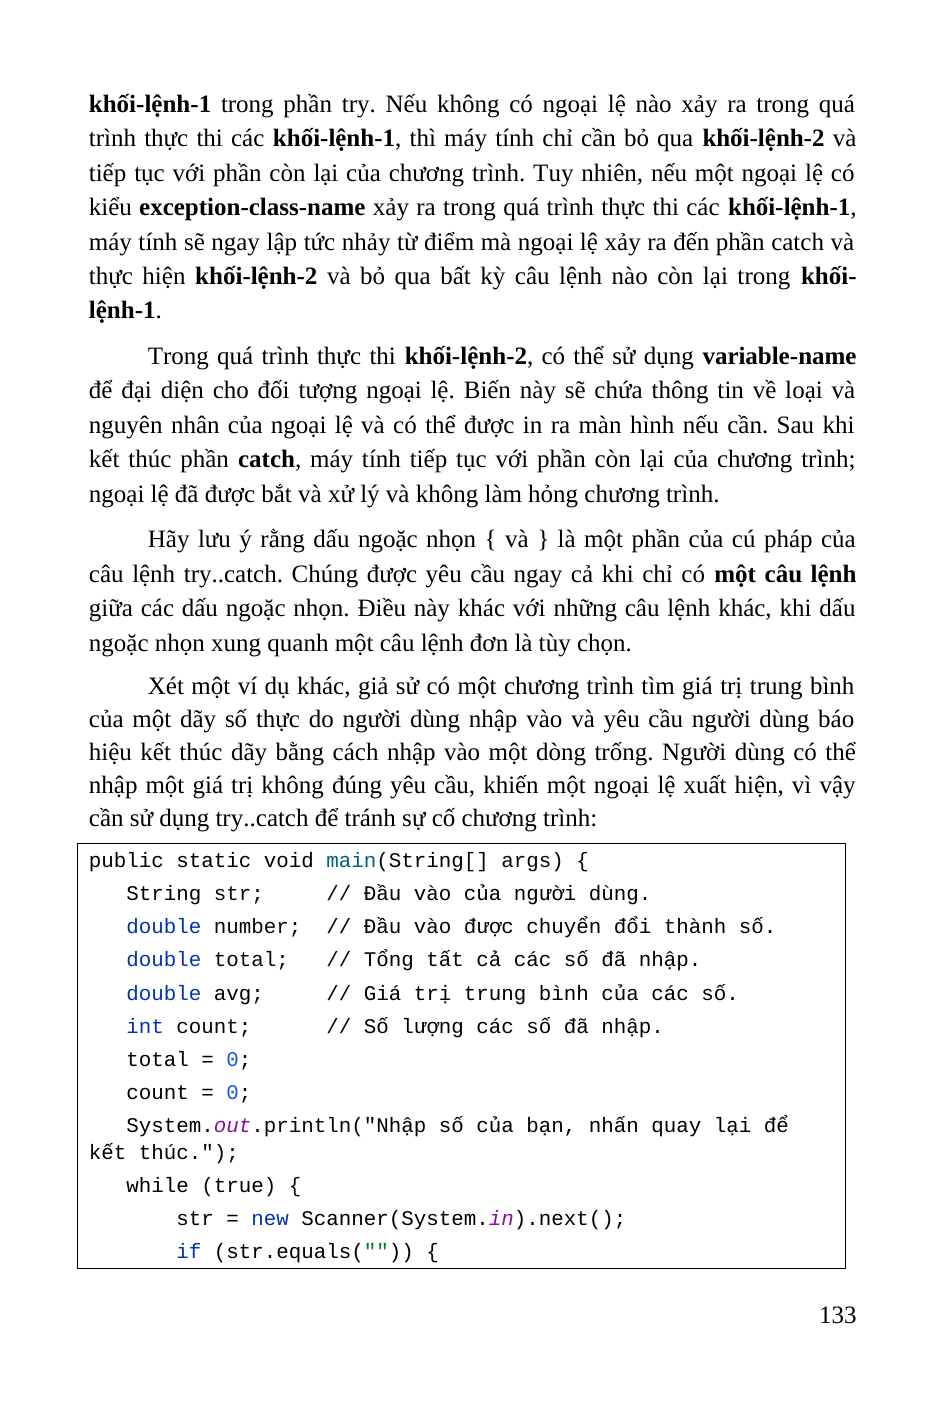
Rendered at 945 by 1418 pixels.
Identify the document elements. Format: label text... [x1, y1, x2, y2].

text Xét một ví dụ khác, giả sử có một chương trình tìm giá trị trung bình của một dãy số thực do người dùng nhập vào và yêu cầu người dùng báo hiệu kết thúc dãy bằng cách nhập vào một dòng trống. Người dùng có thể nhập một giá trị không đúng yêu cầu, khiến một ngoại lệ xuất hiện, vì vậy cần sử dụng try..catch để tránh sự cố chương trình: [89, 671, 856, 832]
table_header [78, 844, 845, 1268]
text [89, 89, 856, 324]
text Trong quá trình thực thi khối-lệnh-2, có thể sử dụng variable-name để đại diện cho đối tượng ngoại lệ. Biến này sẽ chứa thông tin về loại và nguyên nhân của ngoại lệ và có thể được in ra màn hình nếu cần. Sau khi kết thúc phần catch, máy tính tiếp tục với phần còn lại của chương trình; ngoại lệ đã được bắt và xử lý và không làm hỏng chương trình. [89, 341, 856, 508]
text Hãy lưu ý rằng dấu ngoặc nhọn { và } là một phần của cú pháp của câu lệnh try..catch. Chúng được yêu cầu ngay cả khi chỉ có một câu lệnh giữa các dấu ngoặc nhọn. Điều này khác với những câu lệnh khác, khi dấu ngoặc nhọn xung quanh một câu lệnh đơn là tùy chọn. [89, 524, 856, 657]
